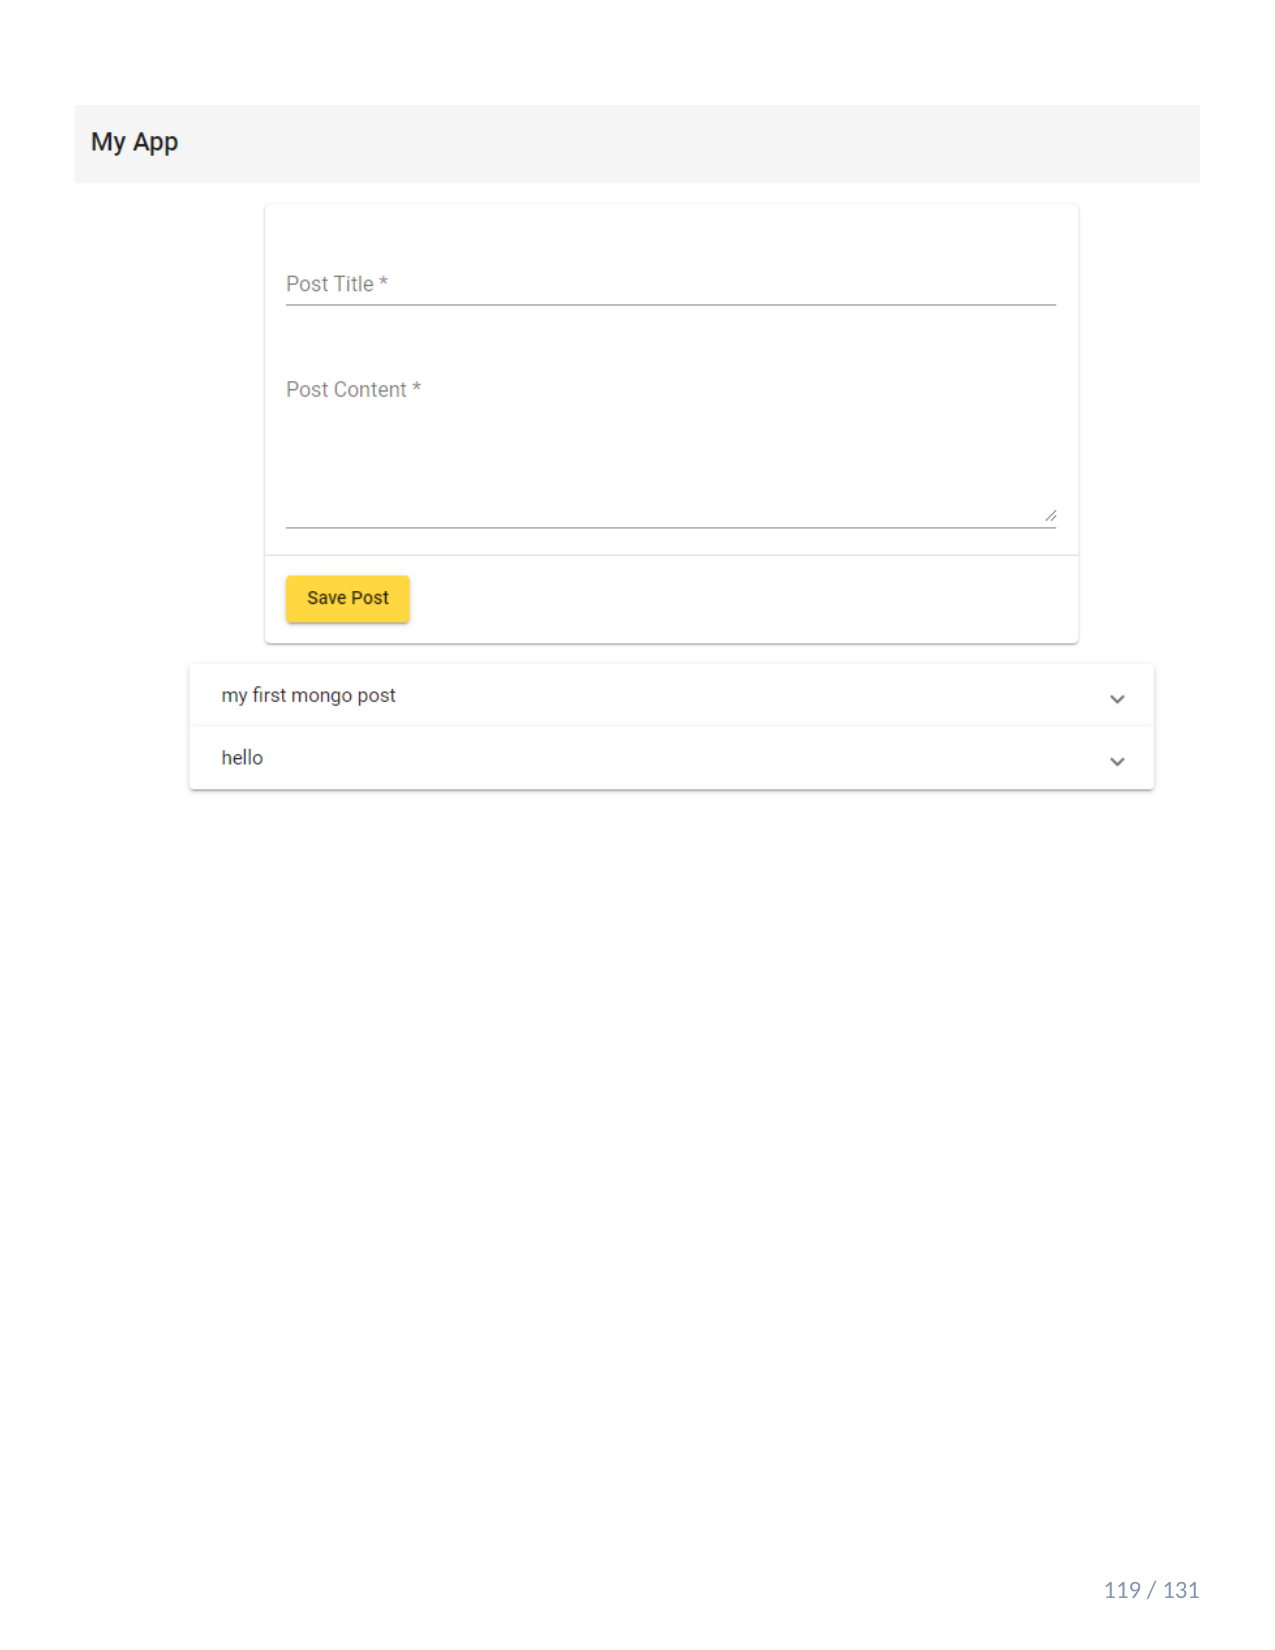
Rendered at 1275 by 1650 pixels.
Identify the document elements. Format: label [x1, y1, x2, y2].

picture [75, 105, 1200, 822]
